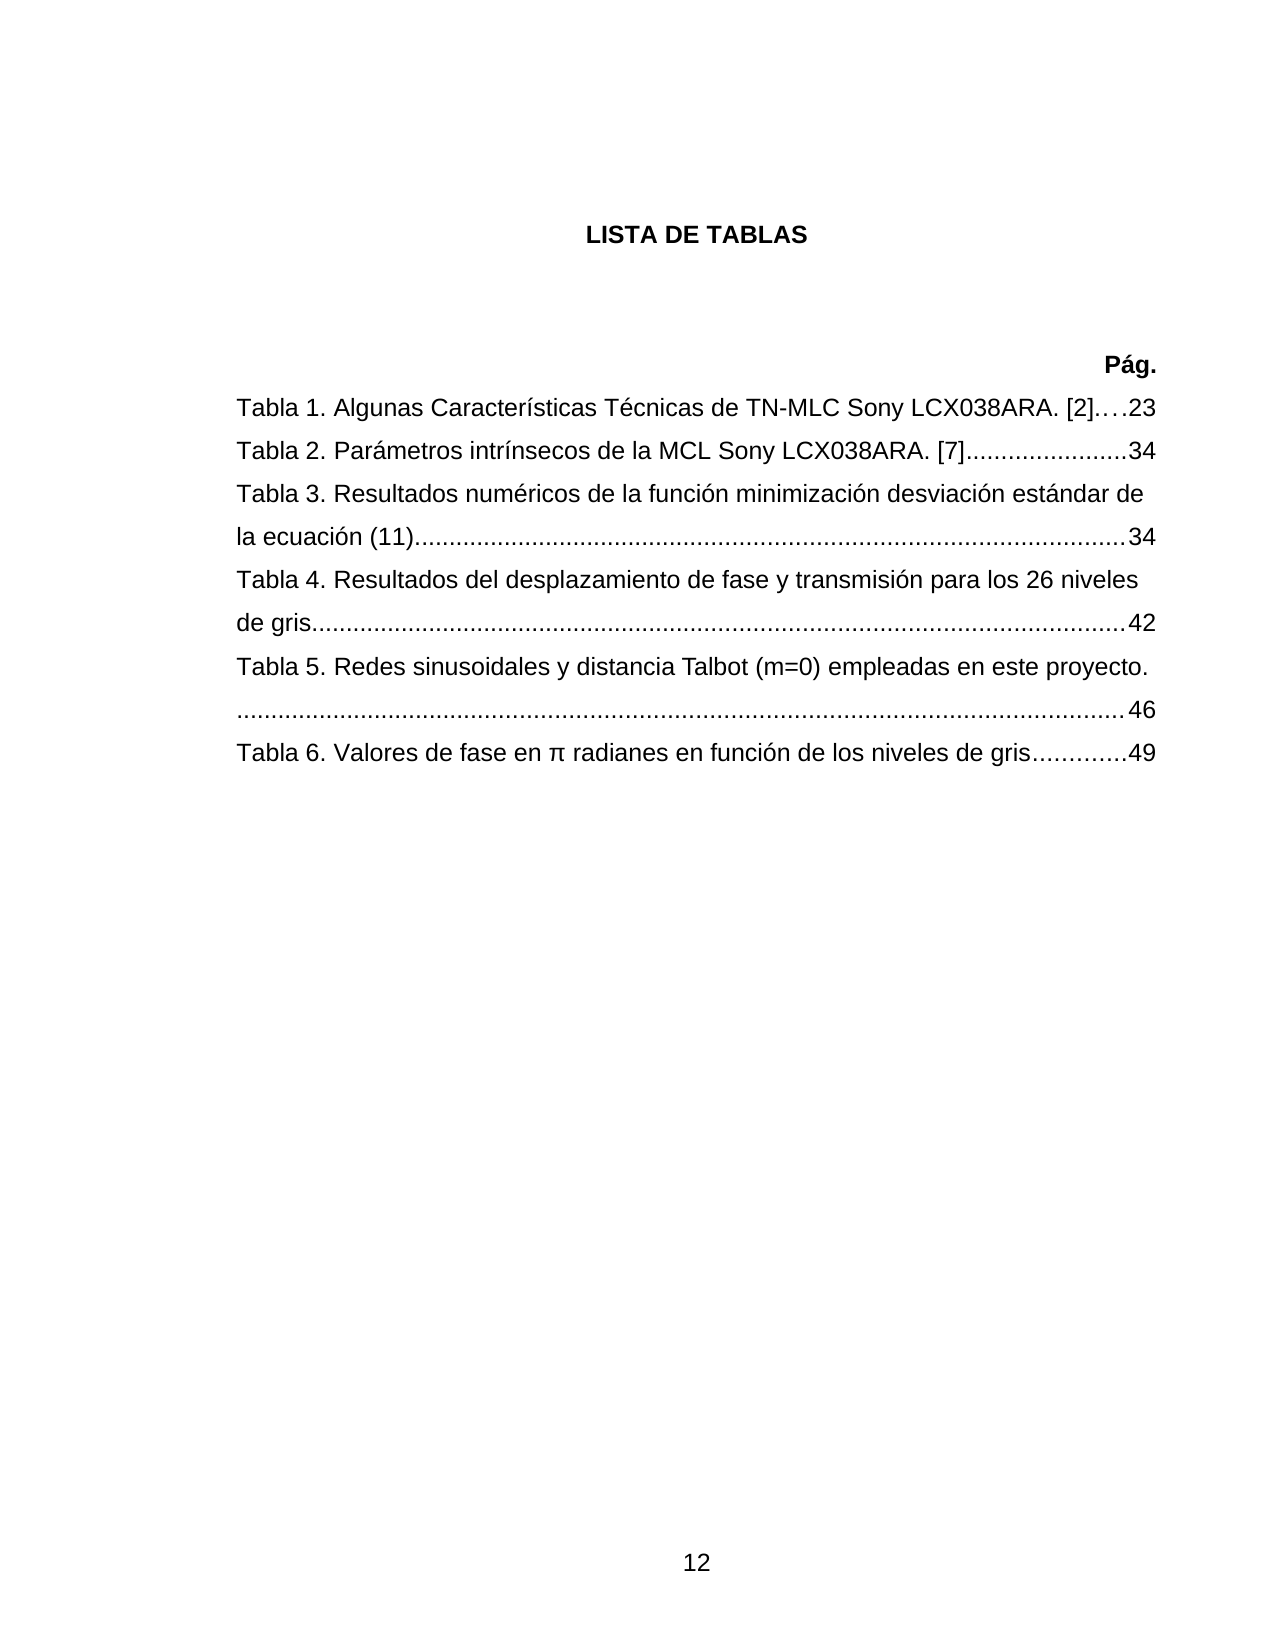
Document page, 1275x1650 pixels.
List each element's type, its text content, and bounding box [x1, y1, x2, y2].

text Tabla 3. Resultados numéricos de la función minimización desviación estándar de la ecuación (11). 34 [236, 479, 1157, 551]
text Tabla 5. Redes sinusoidales y distancia Talbot (m=0) empleadas en este proyecto. 46 [236, 652, 1157, 723]
text Pág. [236, 350, 1157, 378]
text Tabla 1. Algunas Características Técnicas de TN-MLC Sony LCX038ARA. [2]. 23 [236, 393, 1157, 422]
text LISTA DE TABLAS [236, 220, 1157, 249]
text Tabla 4. Resultados del desplazamiento de fase y transmisión para los 26 niveles de gris. 42 [236, 565, 1157, 637]
text Tabla 2. Parámetros intrínsecos de la MCL Sony LCX038ARA. [7] 34 [236, 436, 1157, 465]
text Tabla 6. Valores de fase en π radianes en función de los niveles de gris 49 [236, 738, 1157, 767]
